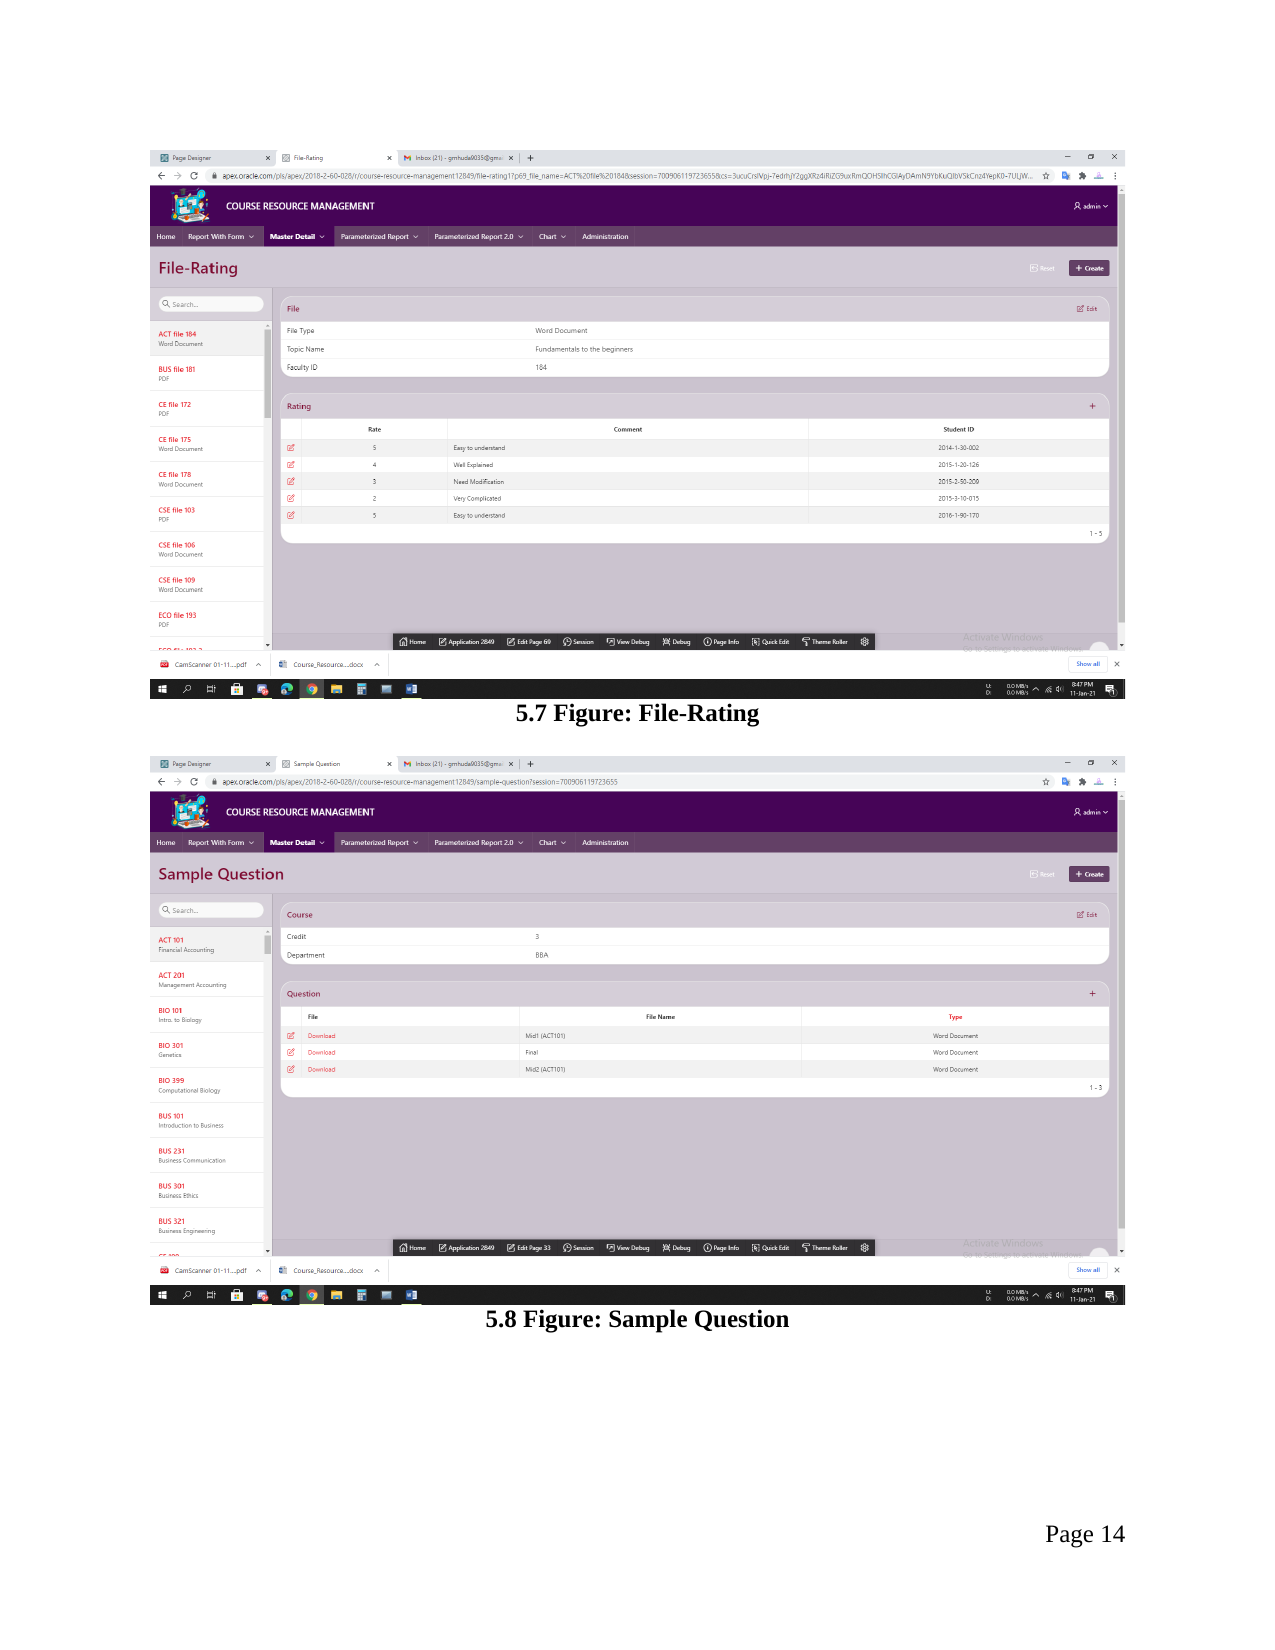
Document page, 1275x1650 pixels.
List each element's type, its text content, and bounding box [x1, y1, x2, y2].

picture [150, 756, 1125, 1305]
text 5.8 Figure: Sample Question [150, 1305, 1125, 1333]
picture [150, 150, 1125, 699]
text 5.7 Figure: File-Rating [150, 699, 1125, 727]
